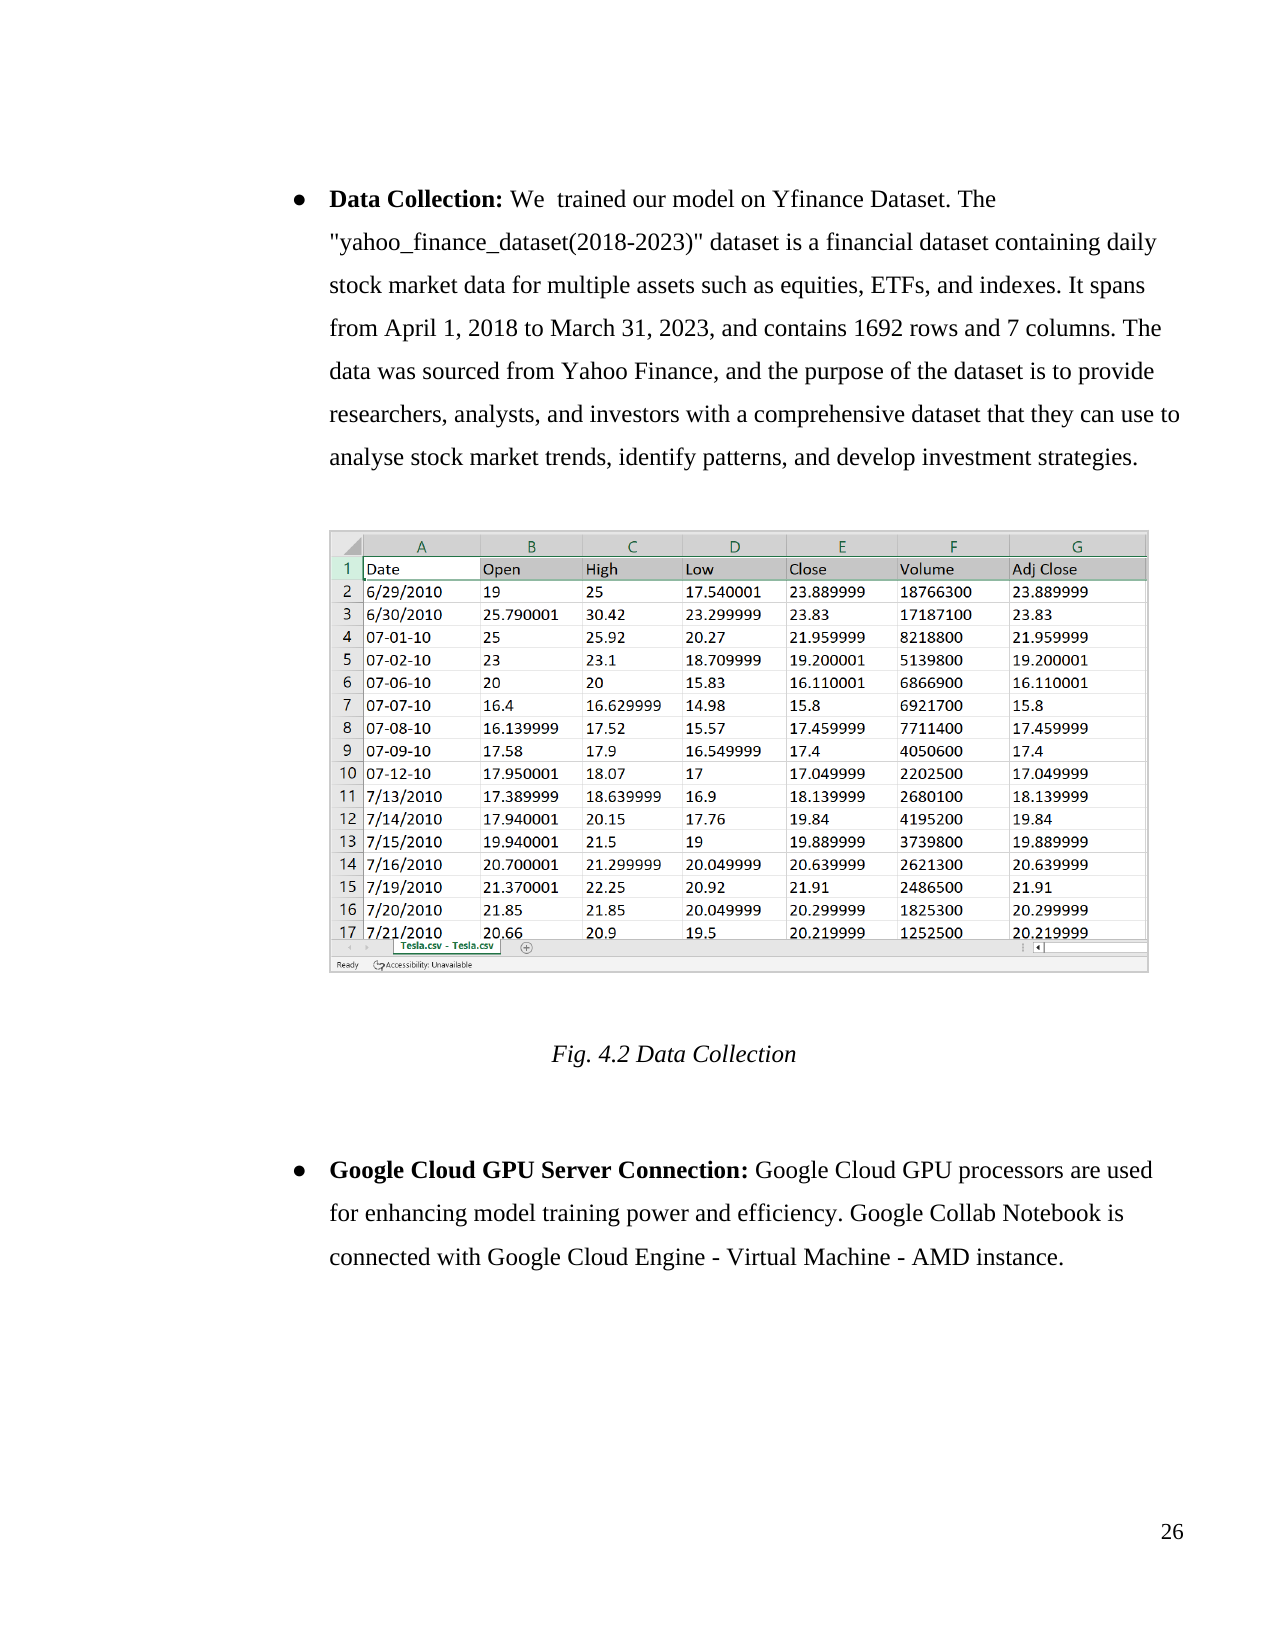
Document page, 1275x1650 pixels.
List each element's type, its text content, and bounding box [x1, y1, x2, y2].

text Fig. 4.2 Data Collection [244, 1039, 1106, 1068]
list Data Collection: We trained our model on Yfinance Dataset. The "yahoo_finance_dataset(2018-2023)" dataset is a financial dataset containing daily stock market data for multiple assets such as equities, ETFs, and indexes. It spans from April 1, 2018 to March 31, 2023, and contains 1692 rows and 7 columns. The data was sourced from Yahoo Finance, and the purpose of the dataset is to provide researchers, analysts, and investors with a comprehensive dataset that they can use to analyse stock market trends, identify patterns, and develop investment strategies. [292, 184, 1183, 471]
picture [331, 532, 1147, 971]
list Google Cloud GPU Server Connection: Google Cloud GPU processors are used for enhancing model training power and efficiency. Google Collab Notebook is connected with Google Cloud Engine - Virtual Machine - AMD instance. [292, 1155, 1183, 1270]
